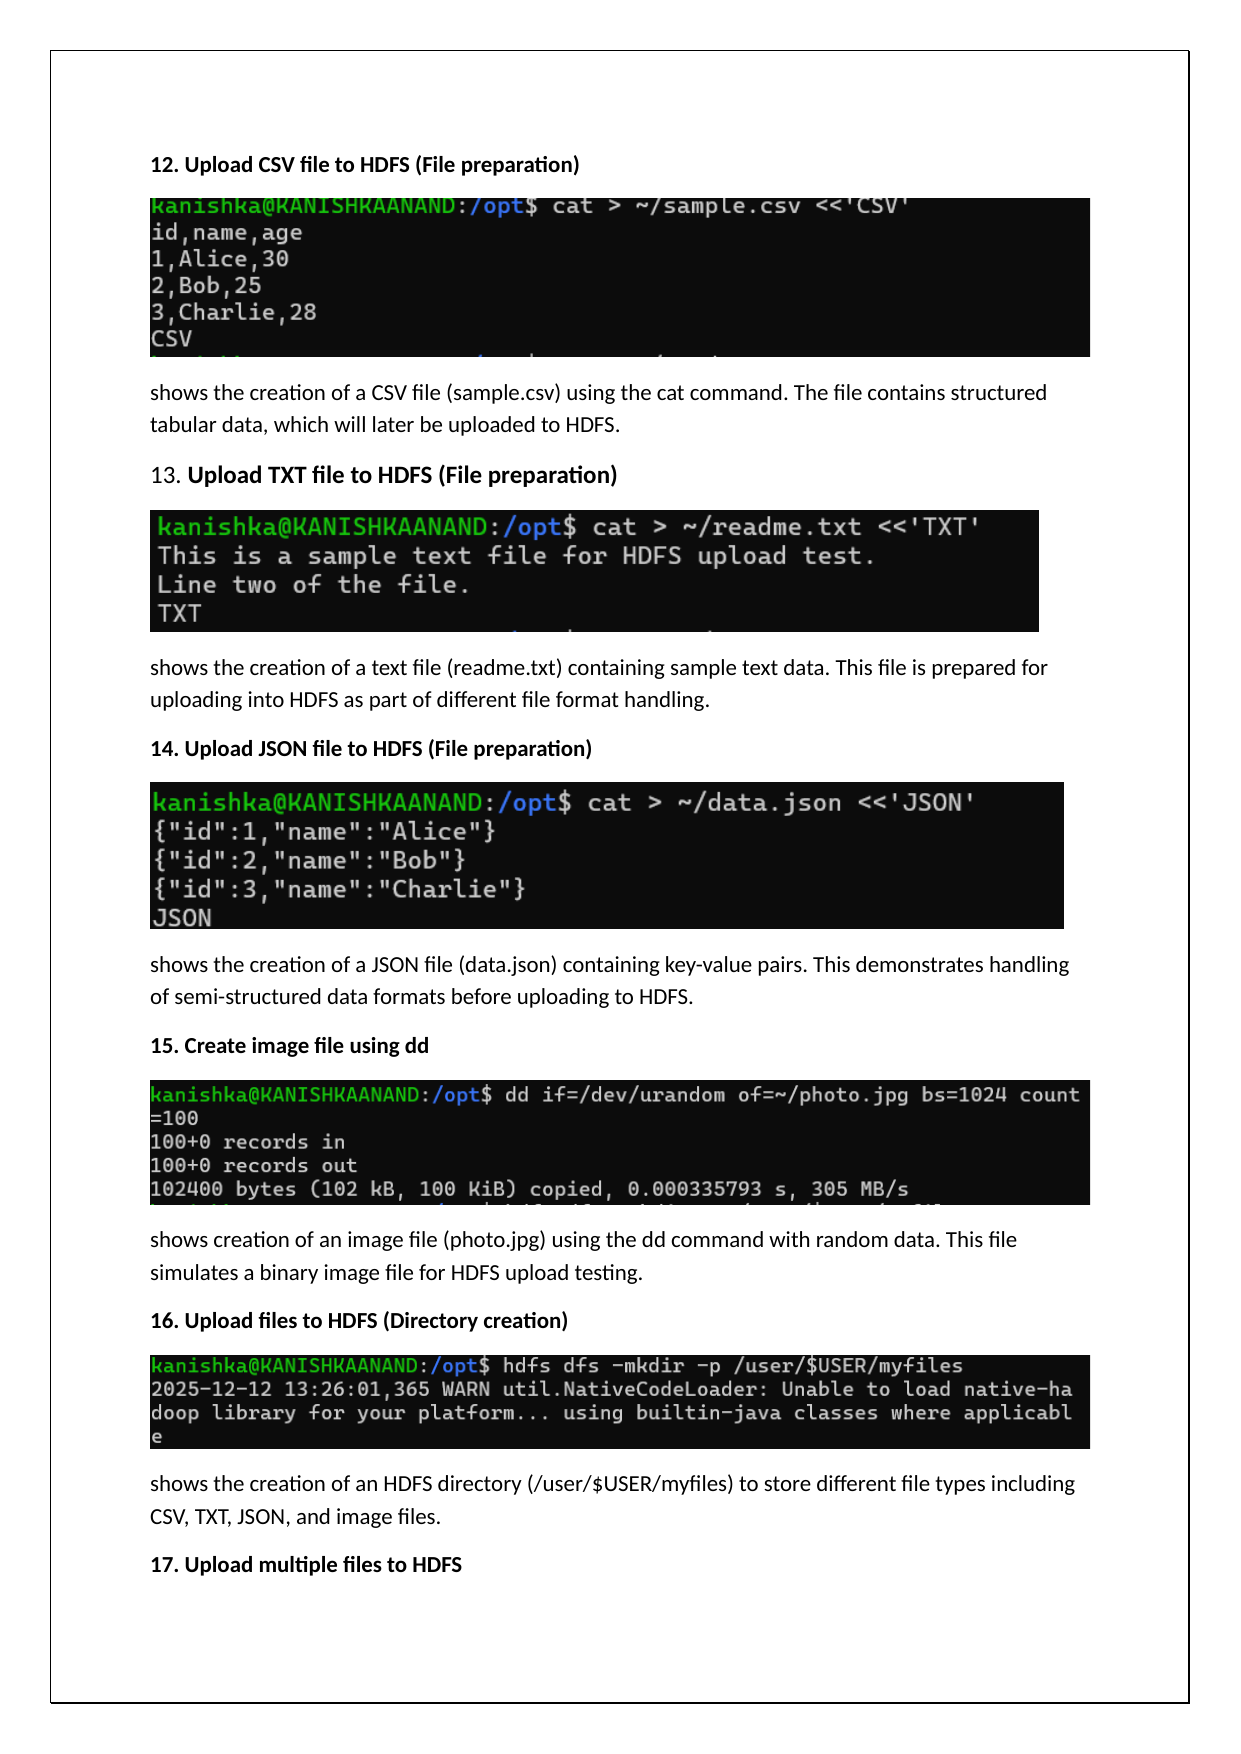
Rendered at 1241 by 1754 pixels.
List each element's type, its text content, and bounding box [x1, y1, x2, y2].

picture [150, 782, 1064, 929]
text 14. Upload JSON file to HDFS (File preparation) [150, 734, 1089, 762]
text 15. Create image file using dd [150, 1031, 1089, 1059]
picture [150, 1080, 1091, 1205]
text shows the creation of an HDFS directory (/user/$USER/myfiles) to store different file types including CSV, TXT, JSON, and image files. [150, 1469, 1089, 1530]
text 12. Upload CSV file to HDFS (File preparation) [150, 150, 1089, 178]
text shows the creation of a text file (readme.txt) containing sample text data. This file is prepared for uploading into HDFS as part of different file format handling. [150, 653, 1089, 713]
text 17. Upload multiple files to HDFS [150, 1551, 1089, 1579]
text shows creation of an image file (photo.jpg) using the dd command with random data. This file simulates a binary image file for HDFS upload testing. [150, 1226, 1089, 1286]
text 13. Upload TXT file to HDFS (File preparation) [150, 459, 1089, 489]
text 16. Upload files to HDFS (Directory creation) [150, 1307, 1089, 1335]
picture [150, 198, 1091, 357]
text shows the creation of a JSON file (data.json) containing key-value pairs. This demonstrates handling of semi-structured data formats before uploading to HDFS. [150, 950, 1089, 1010]
picture [150, 510, 1039, 632]
text shows the creation of a CSV file (sample.csv) using the cat command. The file contains structured tabular data, which will later be uploaded to HDFS. [150, 378, 1089, 438]
picture [150, 1355, 1091, 1449]
